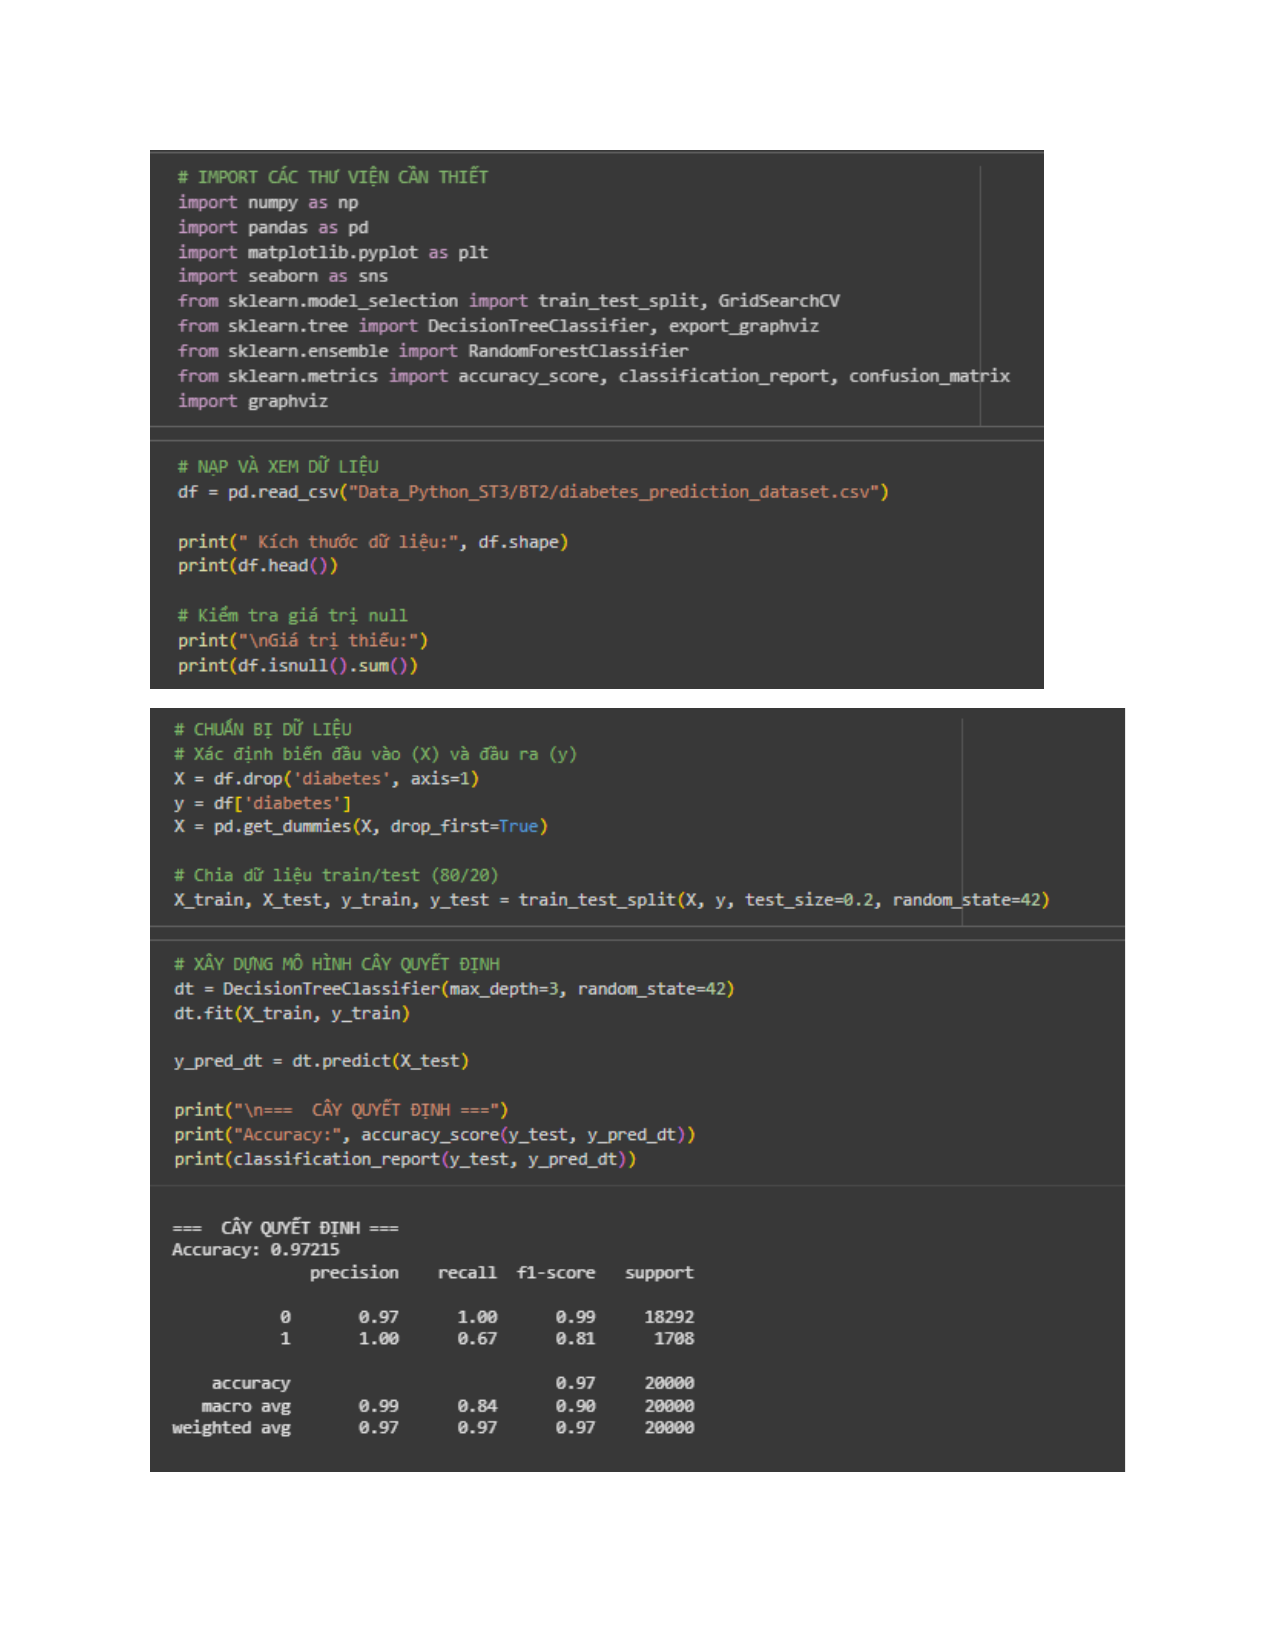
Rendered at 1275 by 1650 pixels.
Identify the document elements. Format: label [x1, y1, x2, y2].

picture [150, 708, 1125, 1472]
picture [150, 150, 1044, 689]
